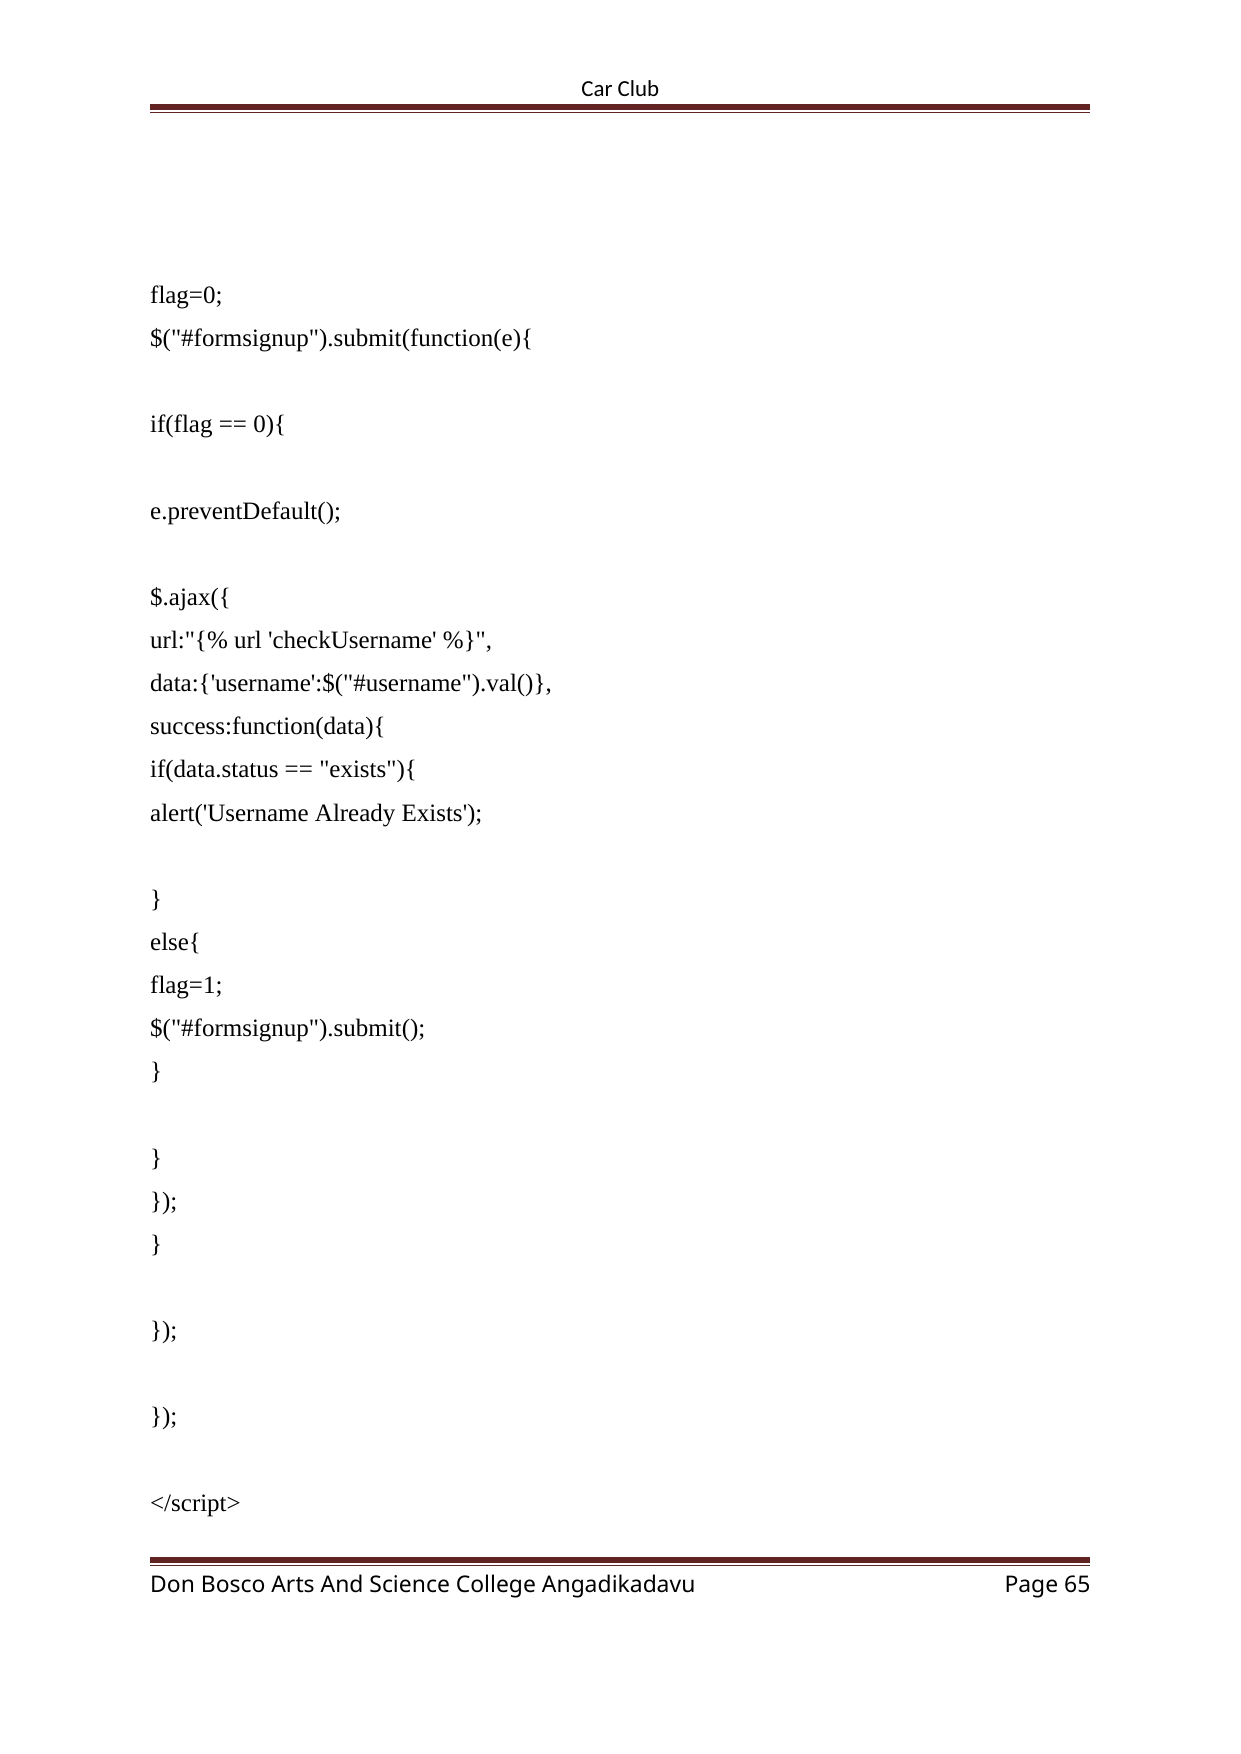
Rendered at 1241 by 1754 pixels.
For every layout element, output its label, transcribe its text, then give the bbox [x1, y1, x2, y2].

text else{ [150, 927, 1090, 956]
text alert('Username Already Exists'); [150, 798, 1090, 826]
text if(data.status == "exists"){ [150, 754, 1090, 783]
text } [150, 1143, 1090, 1171]
text success:function(data){ [150, 711, 1090, 740]
text e.preventDefault(); [150, 496, 1090, 524]
text }); [150, 1315, 1090, 1344]
text } [150, 1229, 1090, 1258]
text }); [150, 1401, 1090, 1430]
text $("#formsignup").submit(); [150, 1013, 1090, 1042]
text url:"{% url 'checkUsername' %}", [150, 625, 1090, 654]
text } [150, 1056, 1090, 1085]
text $("#formsignup").submit(function(e){ [150, 323, 1090, 352]
text if(flag == 0){ [150, 409, 1090, 438]
text $.ajax({ [150, 582, 1090, 611]
text } [150, 884, 1090, 913]
text flag=0; [150, 280, 1090, 309]
text }); [150, 1186, 1090, 1214]
text flag=1; [150, 970, 1090, 999]
text data:{'username':$("#username").val()}, [150, 668, 1090, 697]
text </script> [150, 1488, 1090, 1516]
